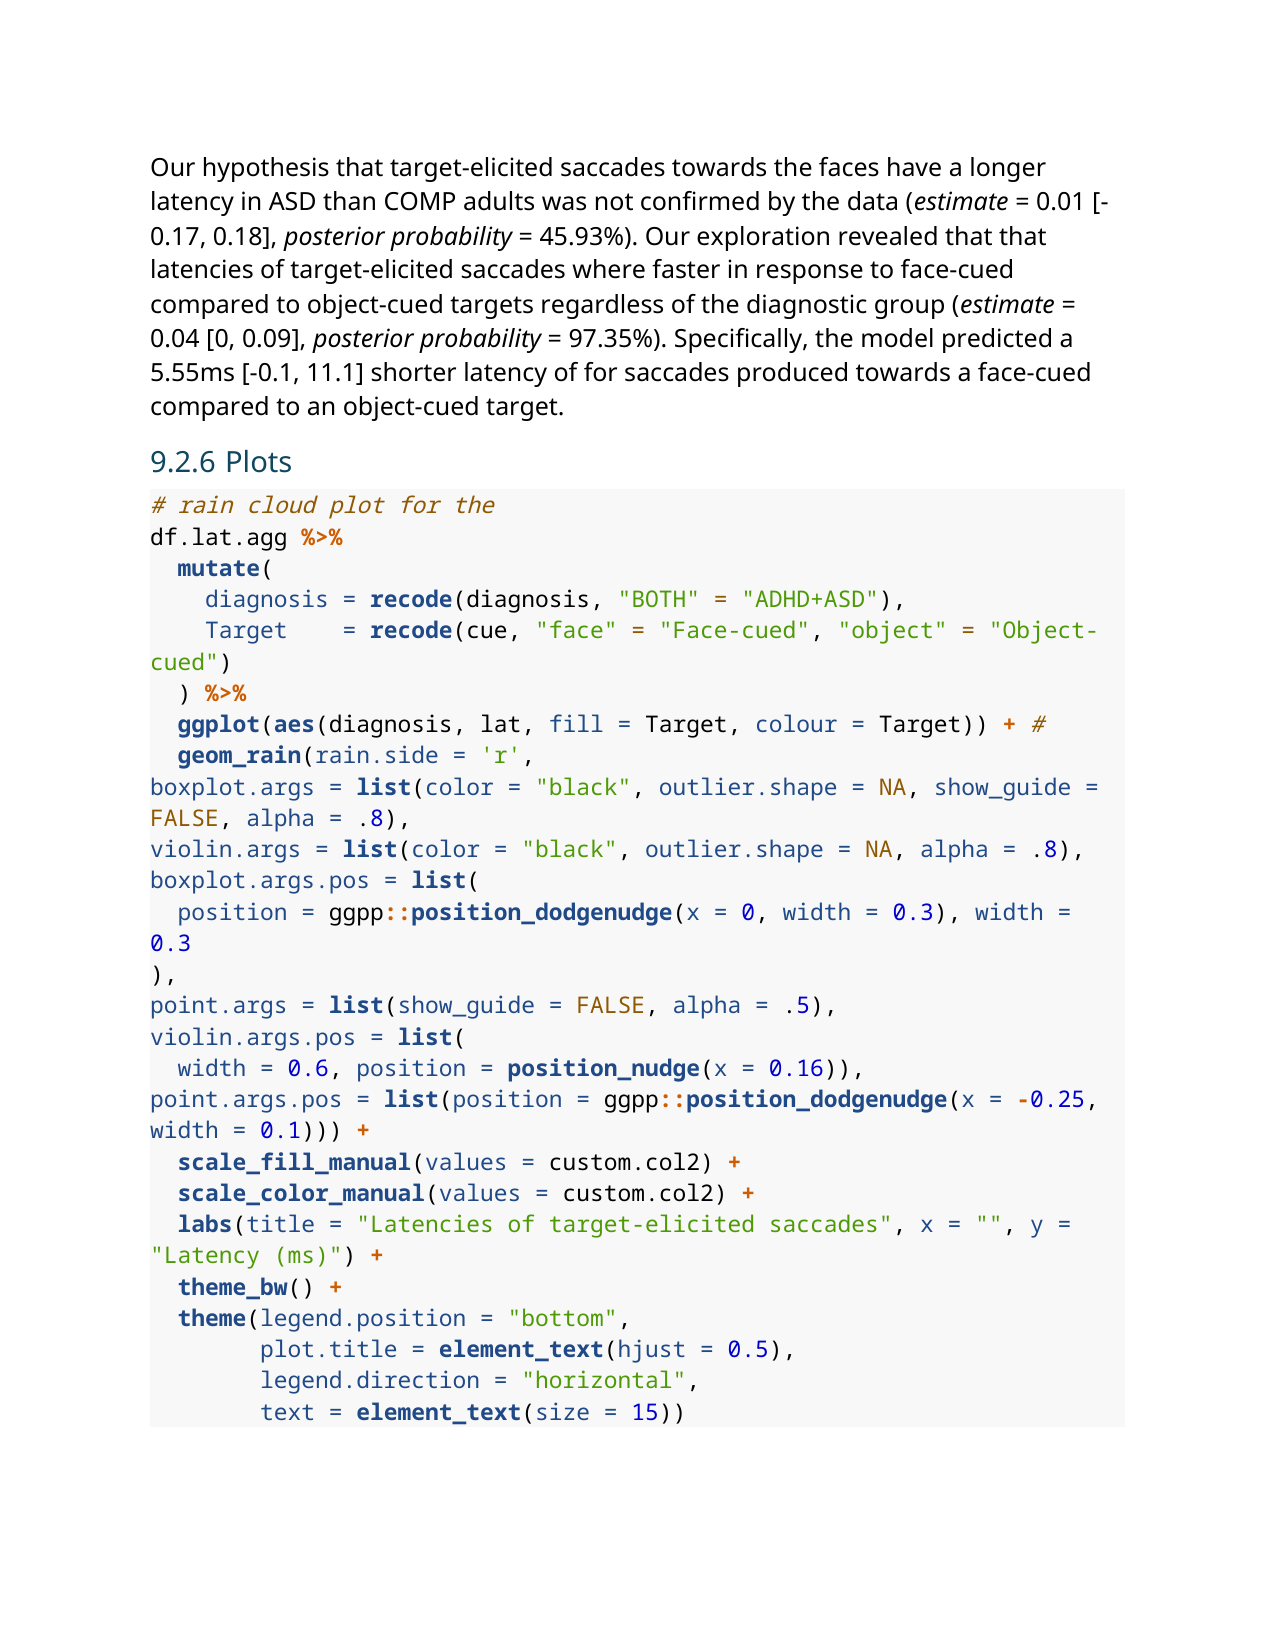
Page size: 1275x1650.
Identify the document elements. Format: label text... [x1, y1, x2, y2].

text Our hypothesis that target-elicited saccades towards the faces have a longer latency in ASD than COMP adults was not confirmed by the data (estimate = 0.01 [-0.17, 0.18], posterior probability = 45.93%). Our exploration revealed that that latencies of target-elicited saccades where faster in response to face-cued compared to object-cued targets regardless of the diagnostic group (estimate = 0.04 [0, 0.09], posterior probability = 97.35%). Specifically, the model predicted a 5.55ms [-0.1, 11.1] shorter latency of for saccades produced towards a face-cued compared to an object-cued target. [150, 150, 1125, 422]
text # rain cloud plot for the df.lat.agg %>% mutate( diagnosis = recode(diagnosis, "BOTH" = "ADHD+ASD"), Target = recode(cue, "face" = "Face-cued", "object" = "Object-cued") ) %>% ggplot(aes(diagnosis, lat, fill = Target, colour = Target)) + # geom_rain(rain.side = 'r', boxplot.args = list(color = "black", outlier.shape = NA, show_guide = FALSE, alpha = .8), violin.args = list(color = "black", outlier.shape = NA, alpha = .8), boxplot.args.pos = list( position = ggpp::position_dodgenudge(x = 0, width = 0.3), width = 0.3 ), point.args = list(show_guide = FALSE, alpha = .5), violin.args.pos = list( width = 0.6, position = position_nudge(x = 0.16)), point.args.pos = list(position = ggpp::position_dodgenudge(x = -0.25, width = 0.1))) + scale_fill_manual(values = custom.col2) + scale_color_manual(values = custom.col2) + labs(title = "Latencies of target-elicited saccades", x = "", y = "Latency (ms)") + theme_bw() + theme(legend.position = "bottom", plot.title = element_text(hjust = 0.5), legend.direction = "horizontal", text = element_text(size = 15)) [177, 489, 1125, 1427]
subtitle 9.2.6 Plots [150, 441, 1125, 481]
